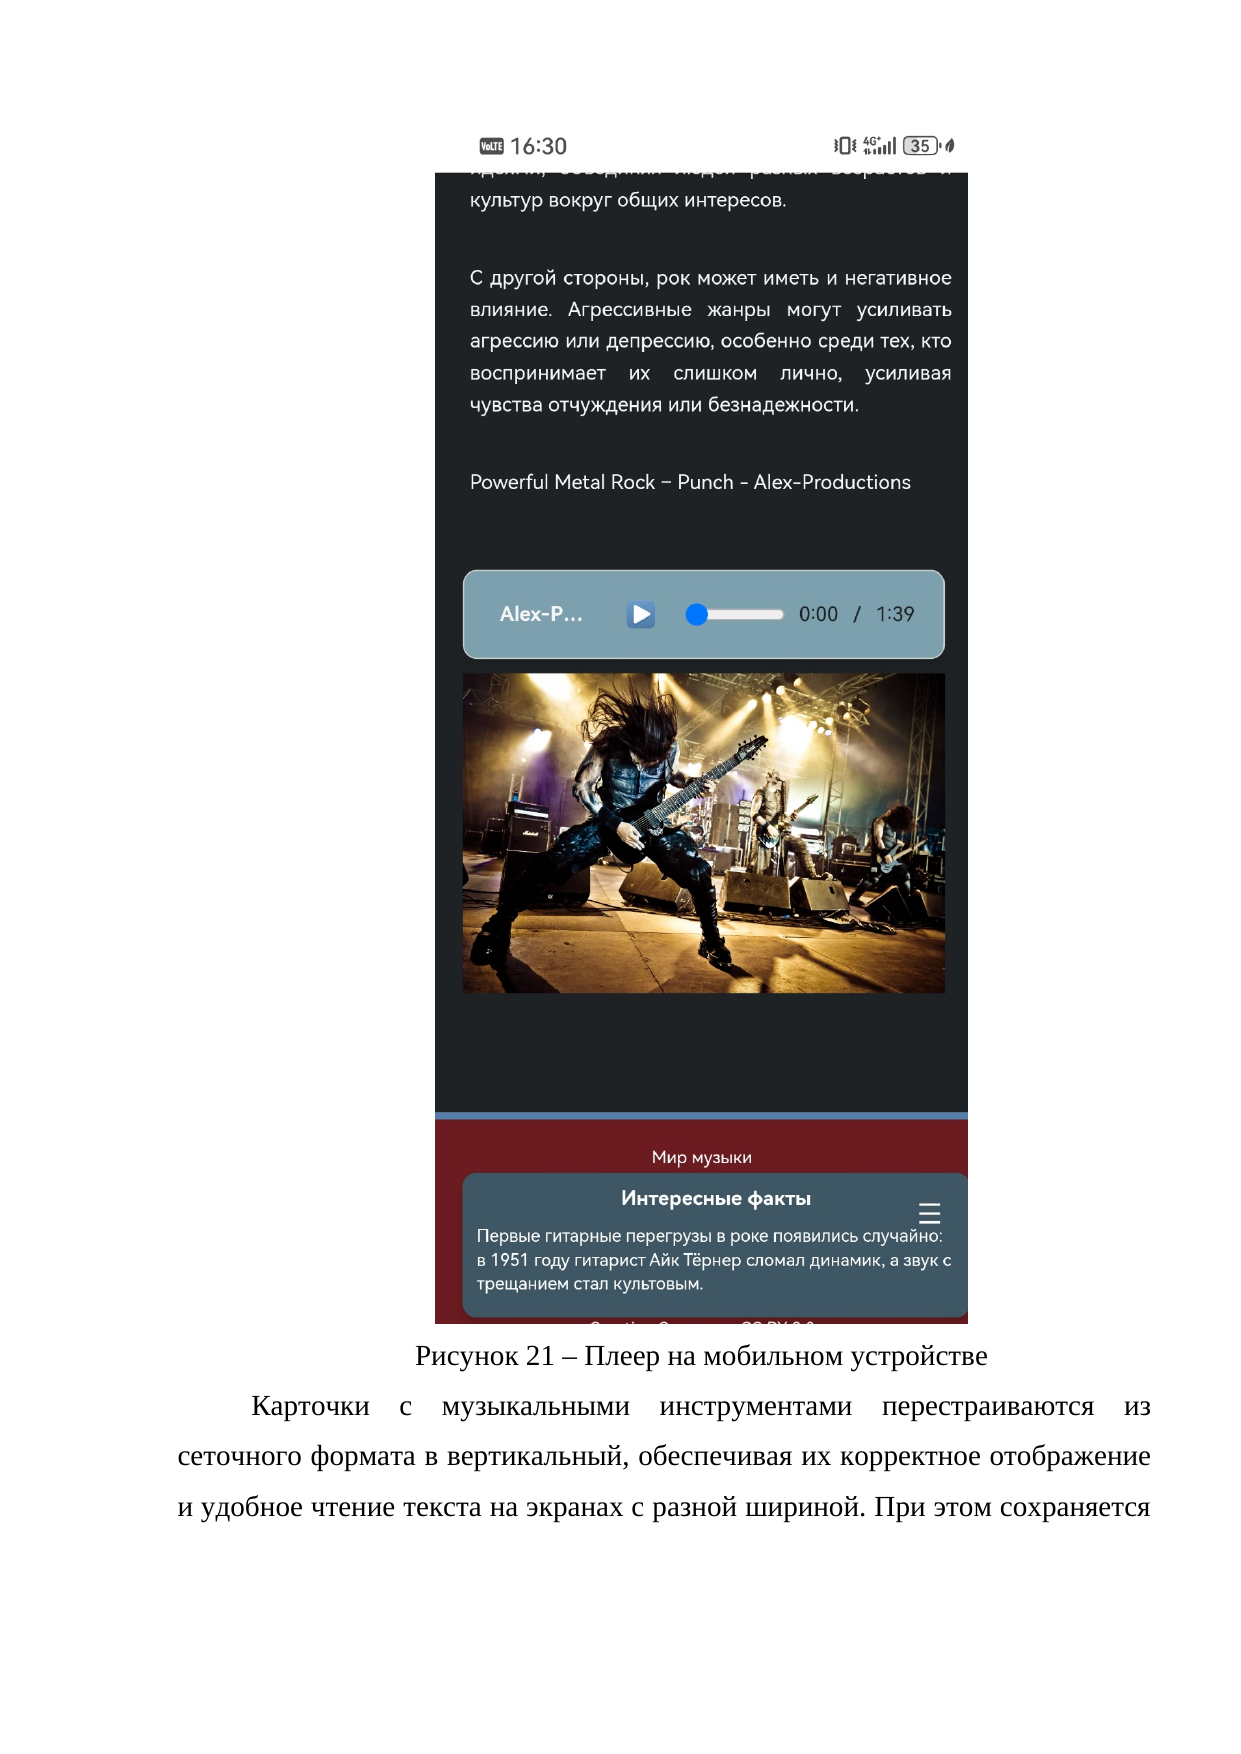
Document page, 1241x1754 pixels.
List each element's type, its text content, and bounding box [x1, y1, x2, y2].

picture [435, 118, 968, 1324]
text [177, 1388, 1152, 1522]
text Рисунок 21 – Плеер на мобильном устройстве [177, 1338, 1152, 1371]
